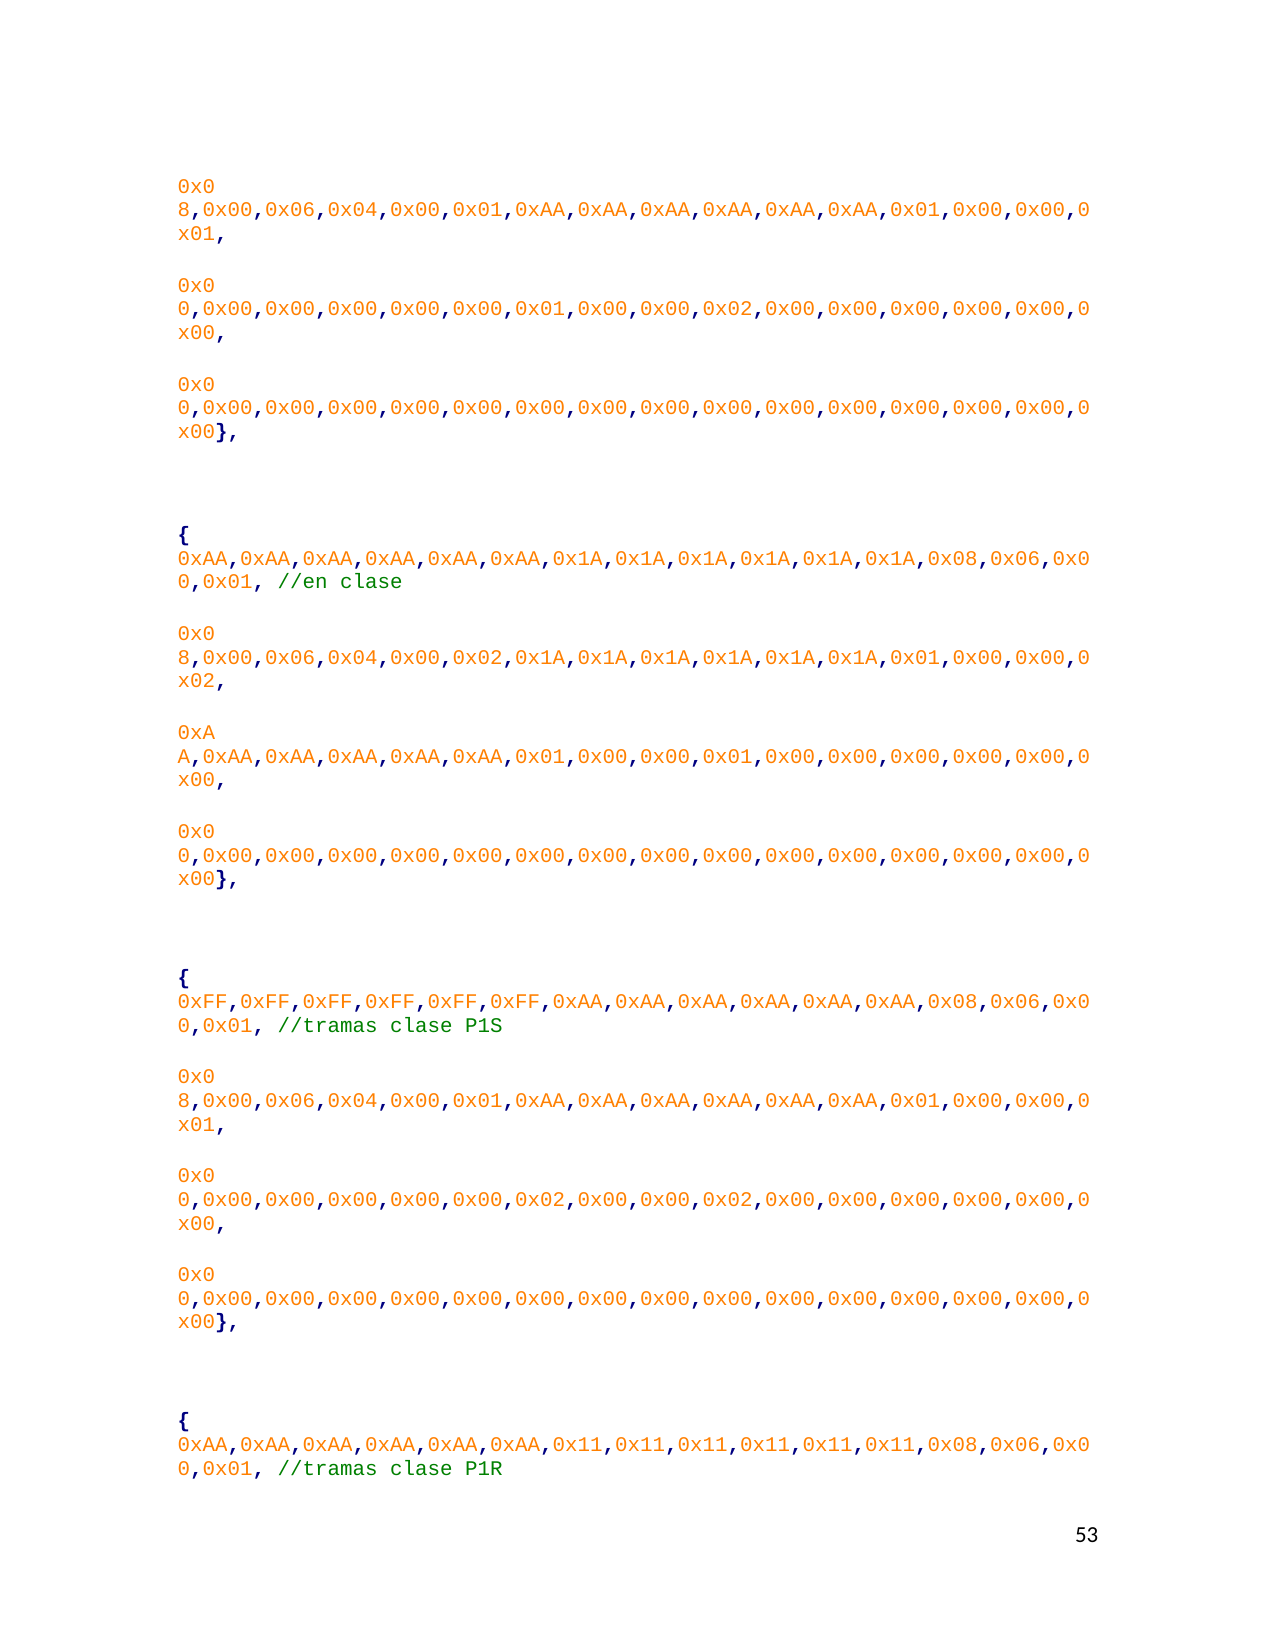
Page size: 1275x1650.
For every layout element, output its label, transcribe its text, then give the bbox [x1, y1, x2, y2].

text 0x08,0x00,0x06,0x04,0x00,0x01,0xAA,0xAA,0xAA,0xAA,0xAA,0xAA,0x01,0x00,0x00,0x01, [177, 1038, 1098, 1137]
text {0xAA,0xAA,0xAA,0xAA,0xAA,0xAA,0x11,0x11,0x11,0x11,0x11,0x11,0x08,0x06,0x00,0x01, //tramas clase P1R [177, 1359, 1098, 1481]
text {0xFF,0xFF,0xFF,0xFF,0xFF,0xFF,0xAA,0xAA,0xAA,0xAA,0xAA,0xAA,0x08,0x06,0x00,0x01, //tramas clase P1S [177, 916, 1098, 1038]
text 0x00,0x00,0x00,0x00,0x00,0x00,0x02,0x00,0x00,0x02,0x00,0x00,0x00,0x00,0x00,0x00, [177, 1137, 1098, 1236]
text 0x00,0x00,0x00,0x00,0x00,0x00,0x00,0x00,0x00,0x00,0x00,0x00,0x00,0x00,0x00,0x00}, [177, 793, 1098, 892]
text 0x08,0x00,0x06,0x04,0x00,0x02,0x1A,0x1A,0x1A,0x1A,0x1A,0x1A,0x01,0x00,0x00,0x02, [177, 595, 1098, 694]
text 0x08,0x00,0x06,0x04,0x00,0x01,0xAA,0xAA,0xAA,0xAA,0xAA,0xAA,0x01,0x00,0x00,0x01, [177, 148, 1098, 247]
text 0x00,0x00,0x00,0x00,0x00,0x00,0x00,0x00,0x00,0x00,0x00,0x00,0x00,0x00,0x00,0x00}, [177, 1236, 1098, 1335]
text 0x00,0x00,0x00,0x00,0x00,0x00,0x00,0x00,0x00,0x00,0x00,0x00,0x00,0x00,0x00,0x00}, [177, 346, 1098, 444]
text 0xAA,0xAA,0xAA,0xAA,0xAA,0xAA,0x01,0x00,0x00,0x01,0x00,0x00,0x00,0x00,0x00,0x00, [177, 694, 1098, 793]
text 0x00,0x00,0x00,0x00,0x00,0x00,0x01,0x00,0x00,0x02,0x00,0x00,0x00,0x00,0x00,0x00, [177, 247, 1098, 346]
text {0xAA,0xAA,0xAA,0xAA,0xAA,0xAA,0x1A,0x1A,0x1A,0x1A,0x1A,0x1A,0x08,0x06,0x00,0x01, //en clase [177, 472, 1098, 595]
